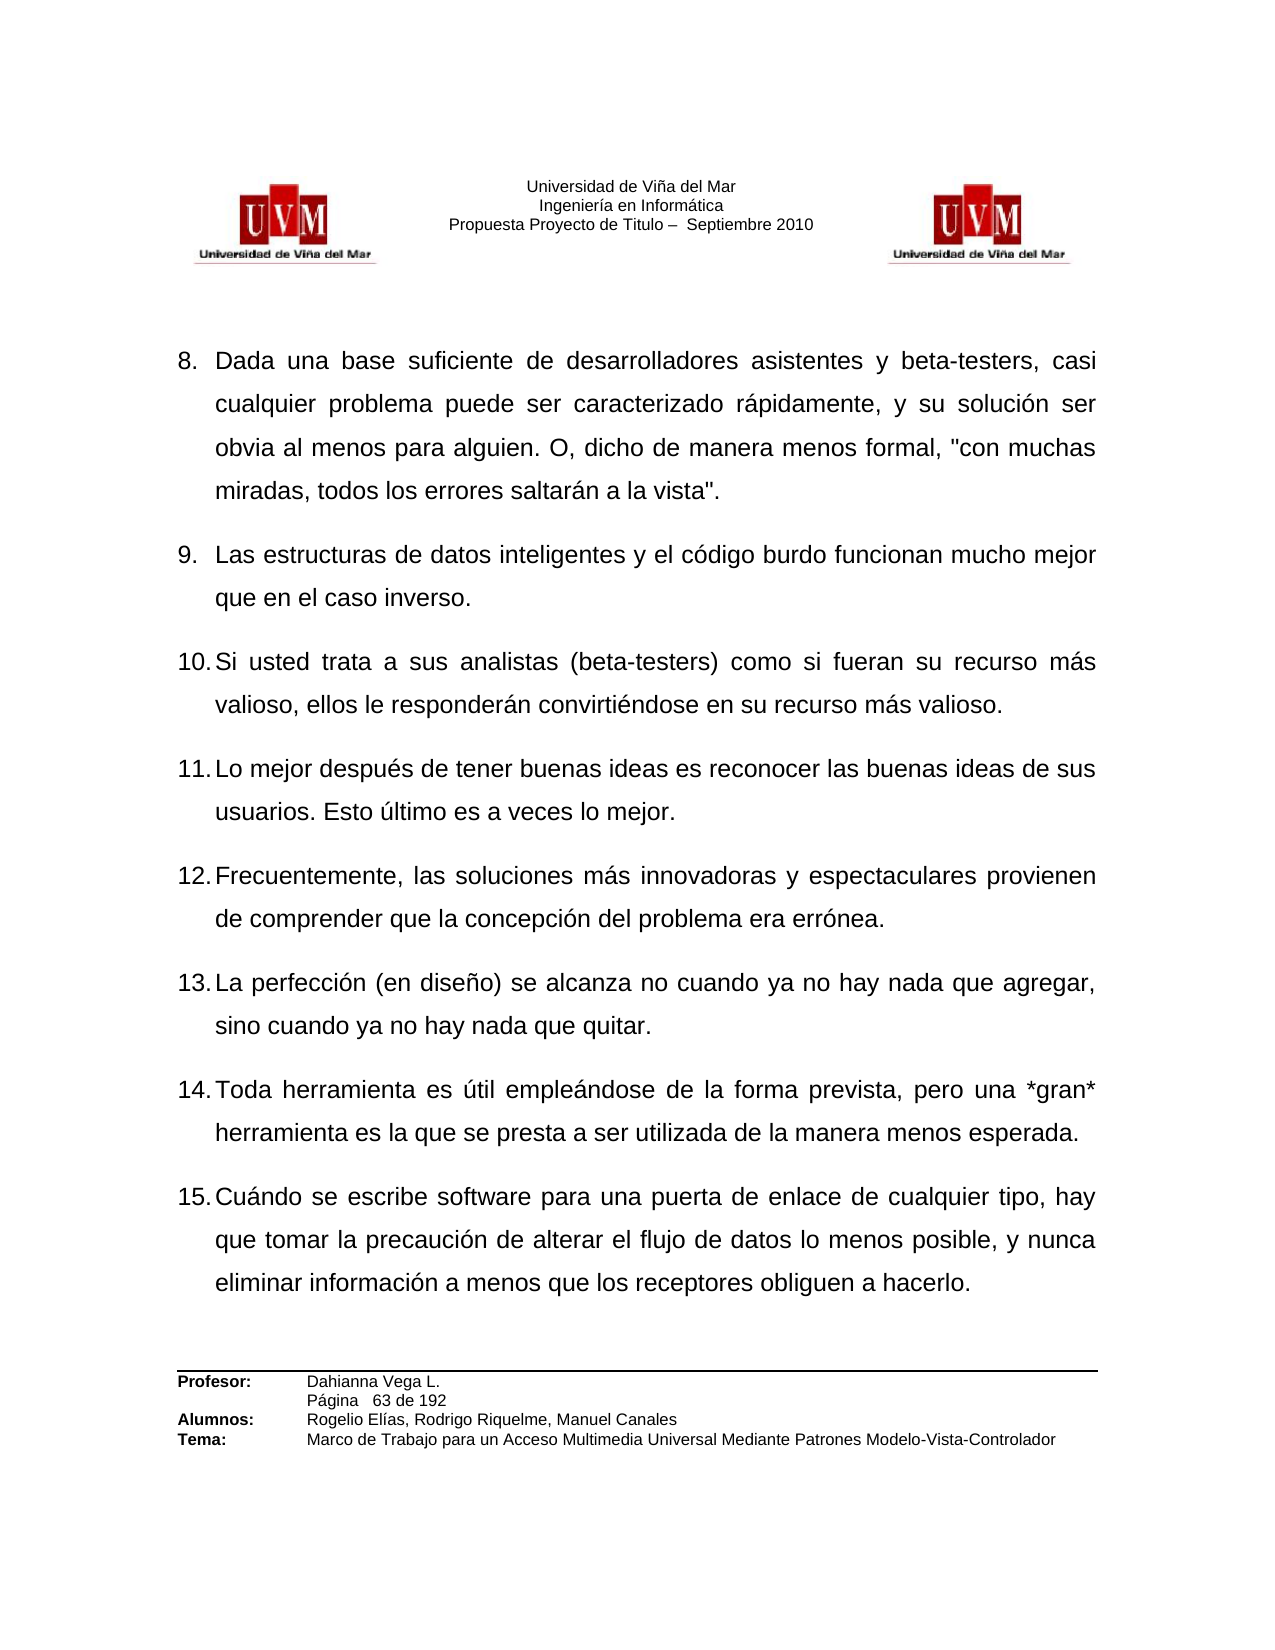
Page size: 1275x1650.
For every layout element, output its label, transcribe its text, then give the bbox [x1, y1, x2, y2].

list Lo mejor después de tener buenas ideas es reconocer las buenas ideas de sus usuarios. Esto último es a veces lo mejor. [177, 754, 1098, 826]
list Si usted trata a sus analistas (beta-testers) como si fueran su recurso más valioso, ellos le responderán convirtiéndose en su recurso más valioso. [177, 647, 1098, 719]
list Cuándo se escribe software para una puerta de enlace de cualquier tipo, hay que tomar la precaución de alterar el flujo de datos lo menos posible, y nunca eliminar información a menos que los receptores obliguen a hacerlo. [177, 1182, 1098, 1297]
list Las estructuras de datos inteligentes y el código burdo funcionan mucho mejor que en el caso inverso. [177, 540, 1098, 612]
picture [871, 176, 1084, 267]
list Dada una base suficiente de desarrolladores asistentes y beta-testers, casi cualquier problema puede ser caracterizado rápidamente, y su solución ser obvia al menos para alguien. O, dicho de manera menos formal, "con muchas miradas, todos los errores saltarán a la vista". [177, 346, 1098, 504]
list Toda herramienta es útil empleándose de la forma prevista, pero una *gran* herramienta es la que se presta a ser utilizada de la manera menos esperada. [177, 1075, 1098, 1147]
list Frecuentemente, las soluciones más innovadoras y espectaculares provienen de comprender que la concepción del problema era errónea. [177, 861, 1098, 933]
list La perfección (en diseño) se alcanza no cuando ya no hay nada que agregar, sino cuando ya no hay nada que quitar. [177, 968, 1098, 1040]
picture [177, 176, 390, 267]
